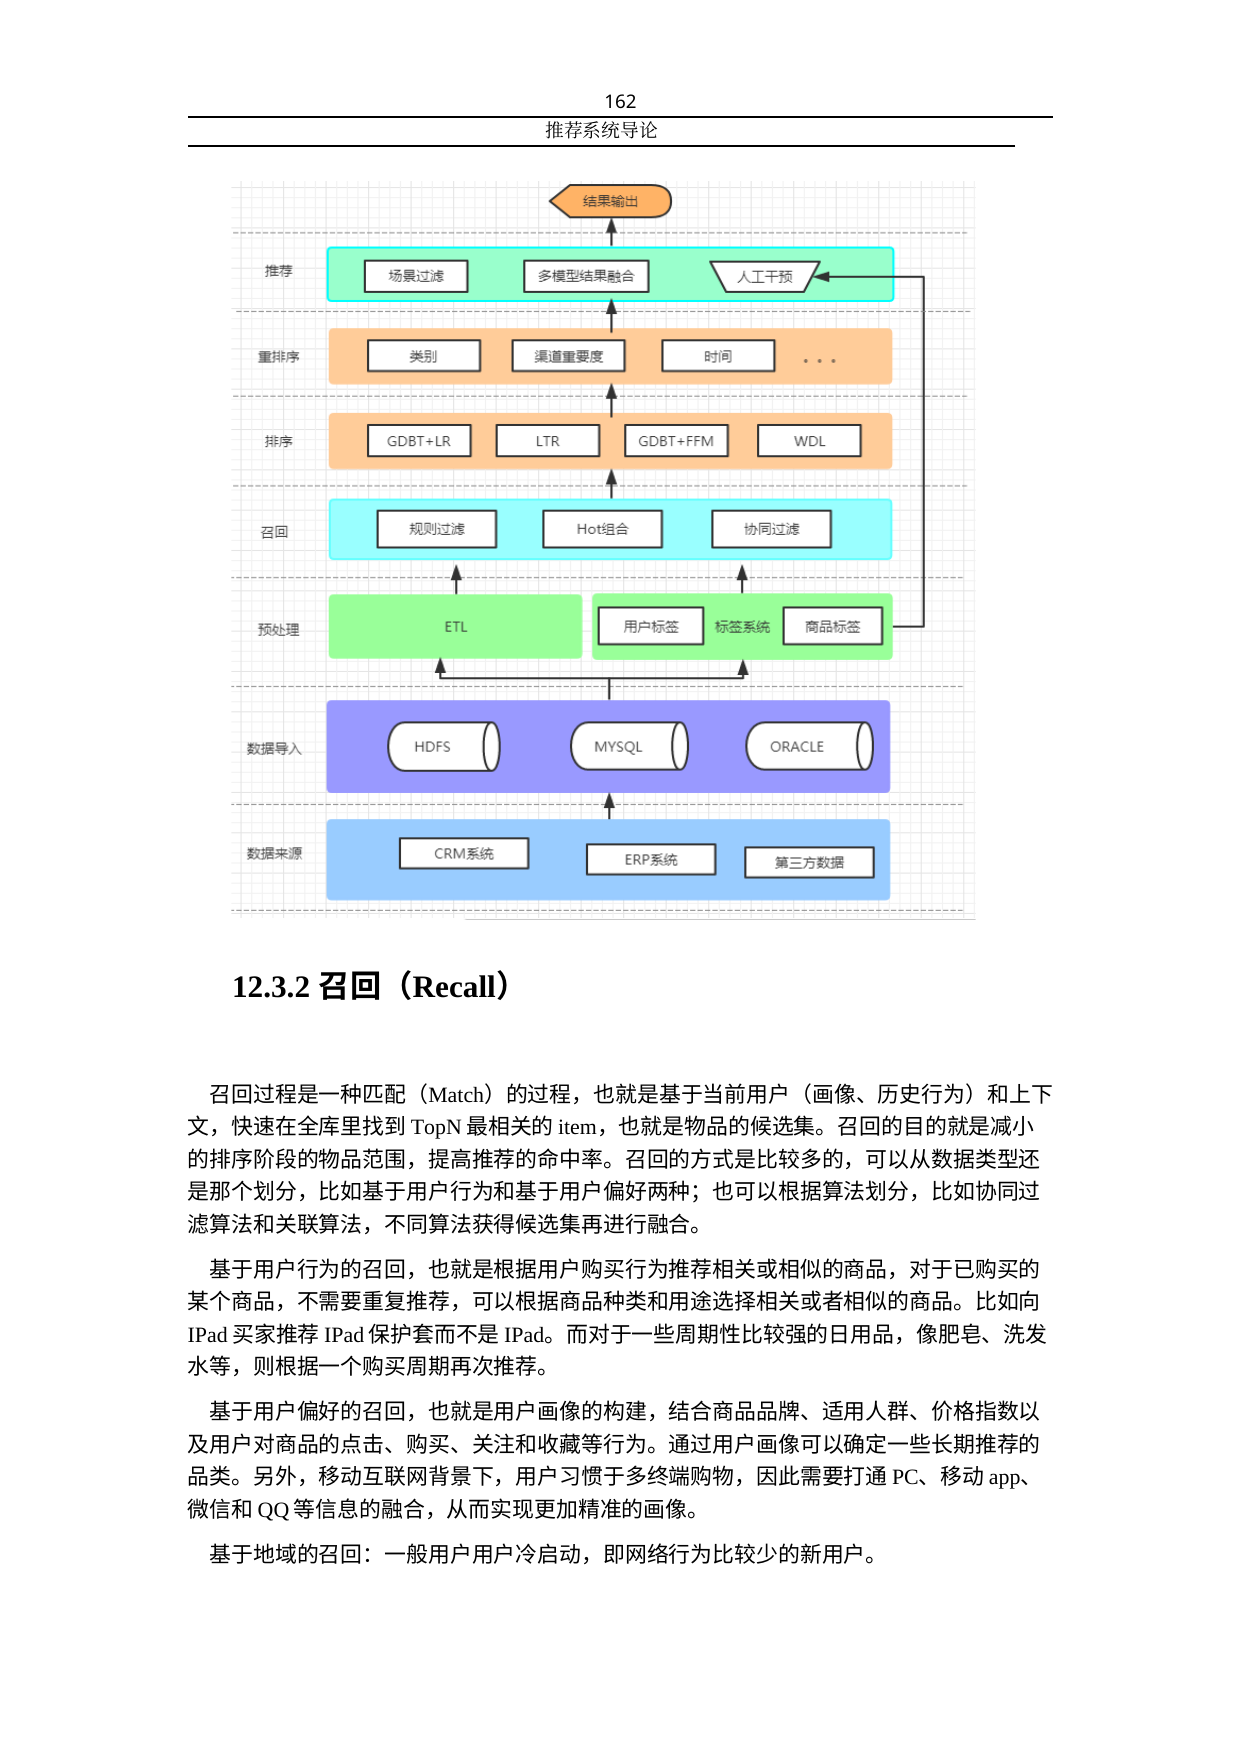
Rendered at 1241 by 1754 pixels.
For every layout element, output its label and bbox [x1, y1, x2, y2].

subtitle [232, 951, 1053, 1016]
picture [231, 181, 976, 920]
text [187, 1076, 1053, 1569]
